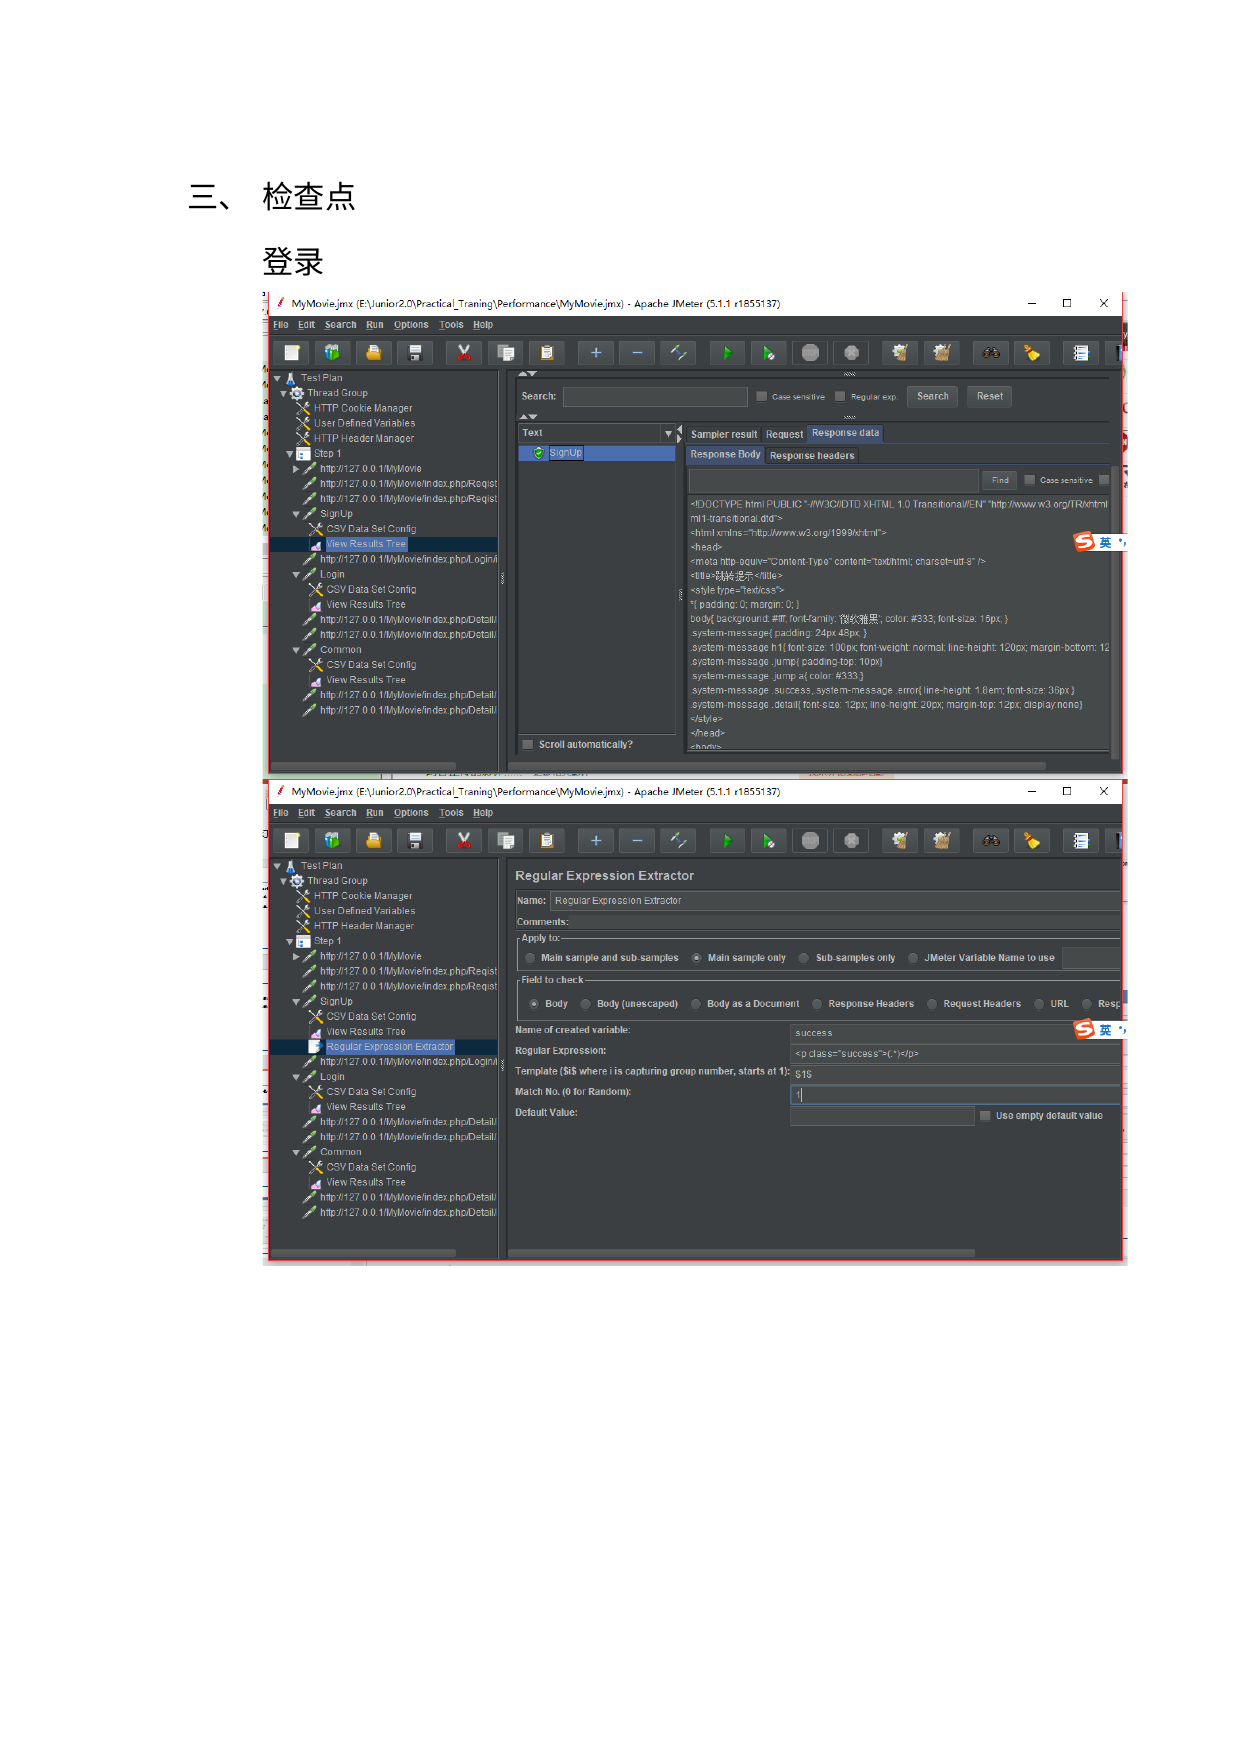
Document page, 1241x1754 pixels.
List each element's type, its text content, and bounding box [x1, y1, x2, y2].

list 检查点 [187, 162, 1053, 227]
list 登录 [262, 227, 1053, 292]
picture [262, 292, 1128, 1266]
